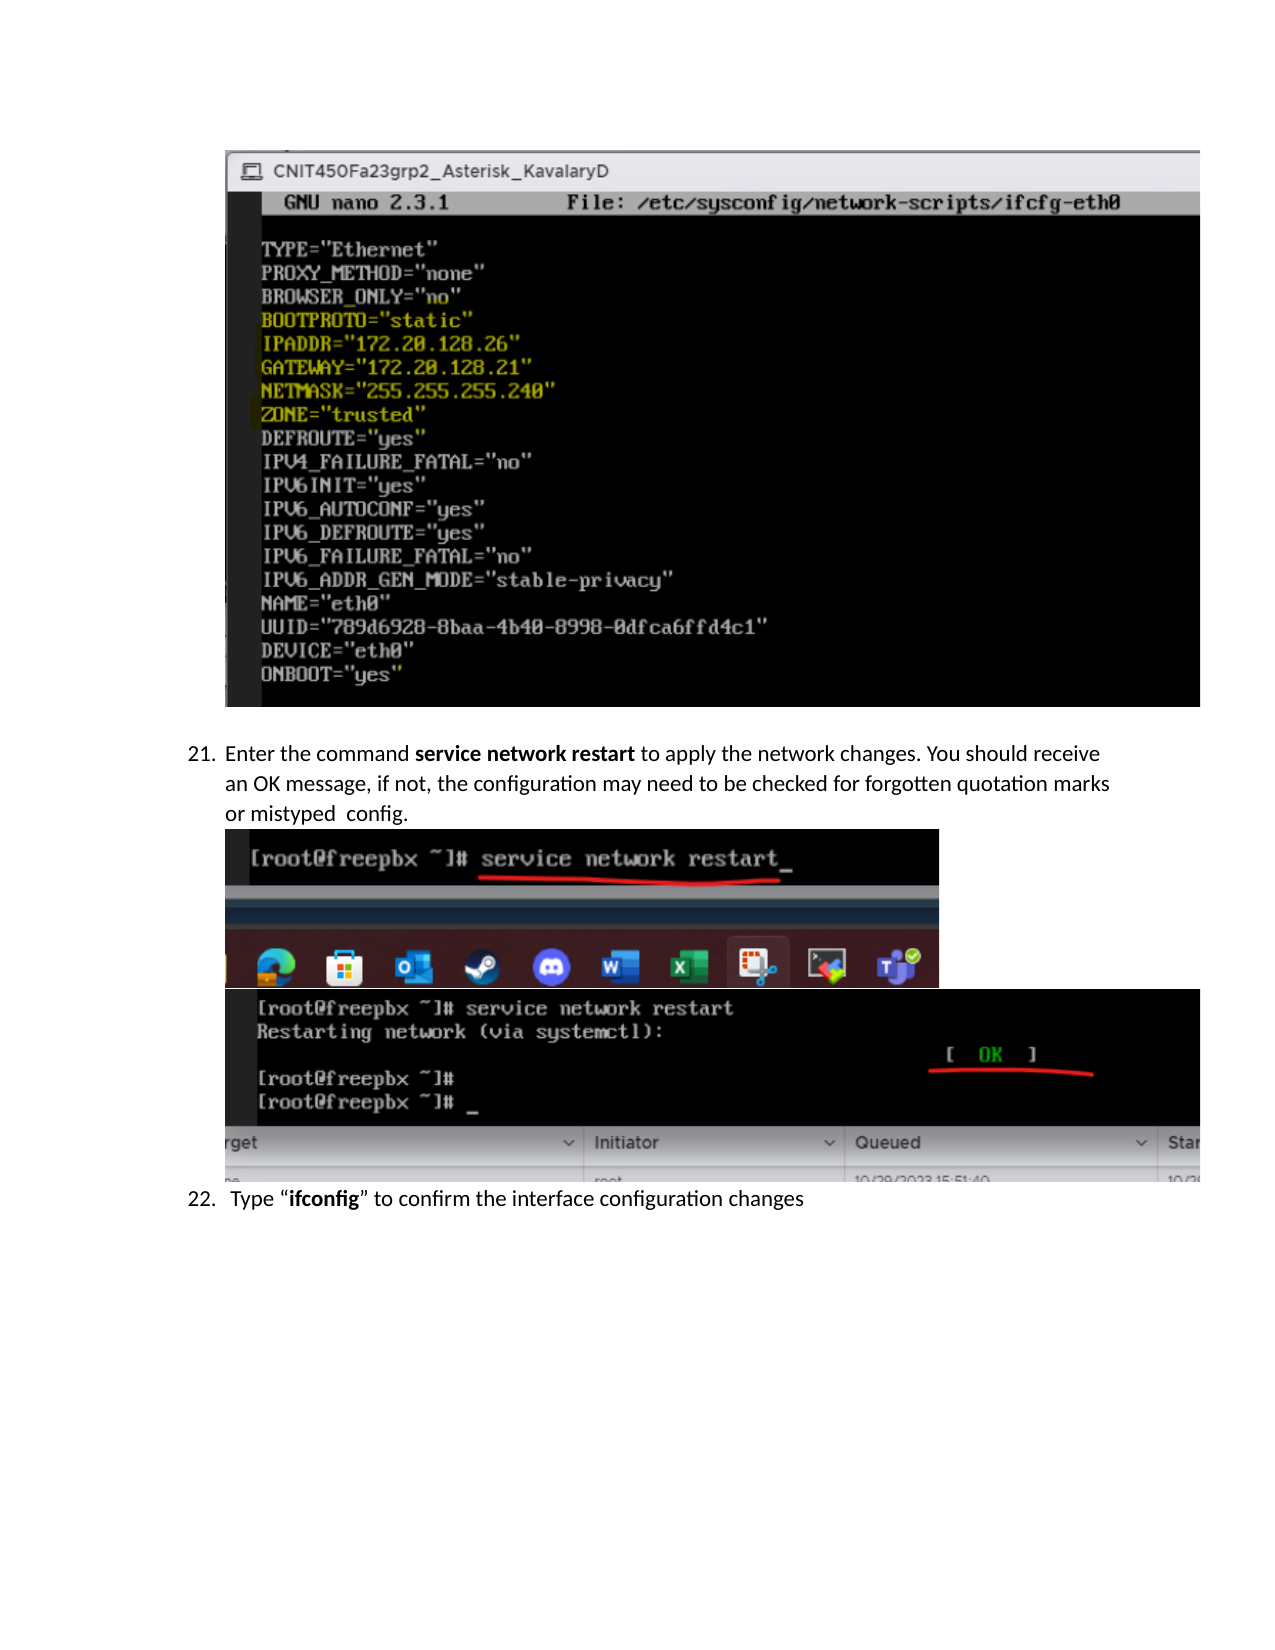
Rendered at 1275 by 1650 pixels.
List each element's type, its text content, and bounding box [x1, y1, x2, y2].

picture [225, 829, 940, 988]
picture [225, 150, 1200, 707]
list Enter the command service network restart to apply the network changes. You should receive an OK message, if not, the configuration may need to be checked for forgotten quotation marks or mistyped config. [187, 739, 1125, 827]
list Type “ifconfig” to confirm the interface configuration changes [187, 1184, 1125, 1212]
picture [225, 989, 1200, 1182]
